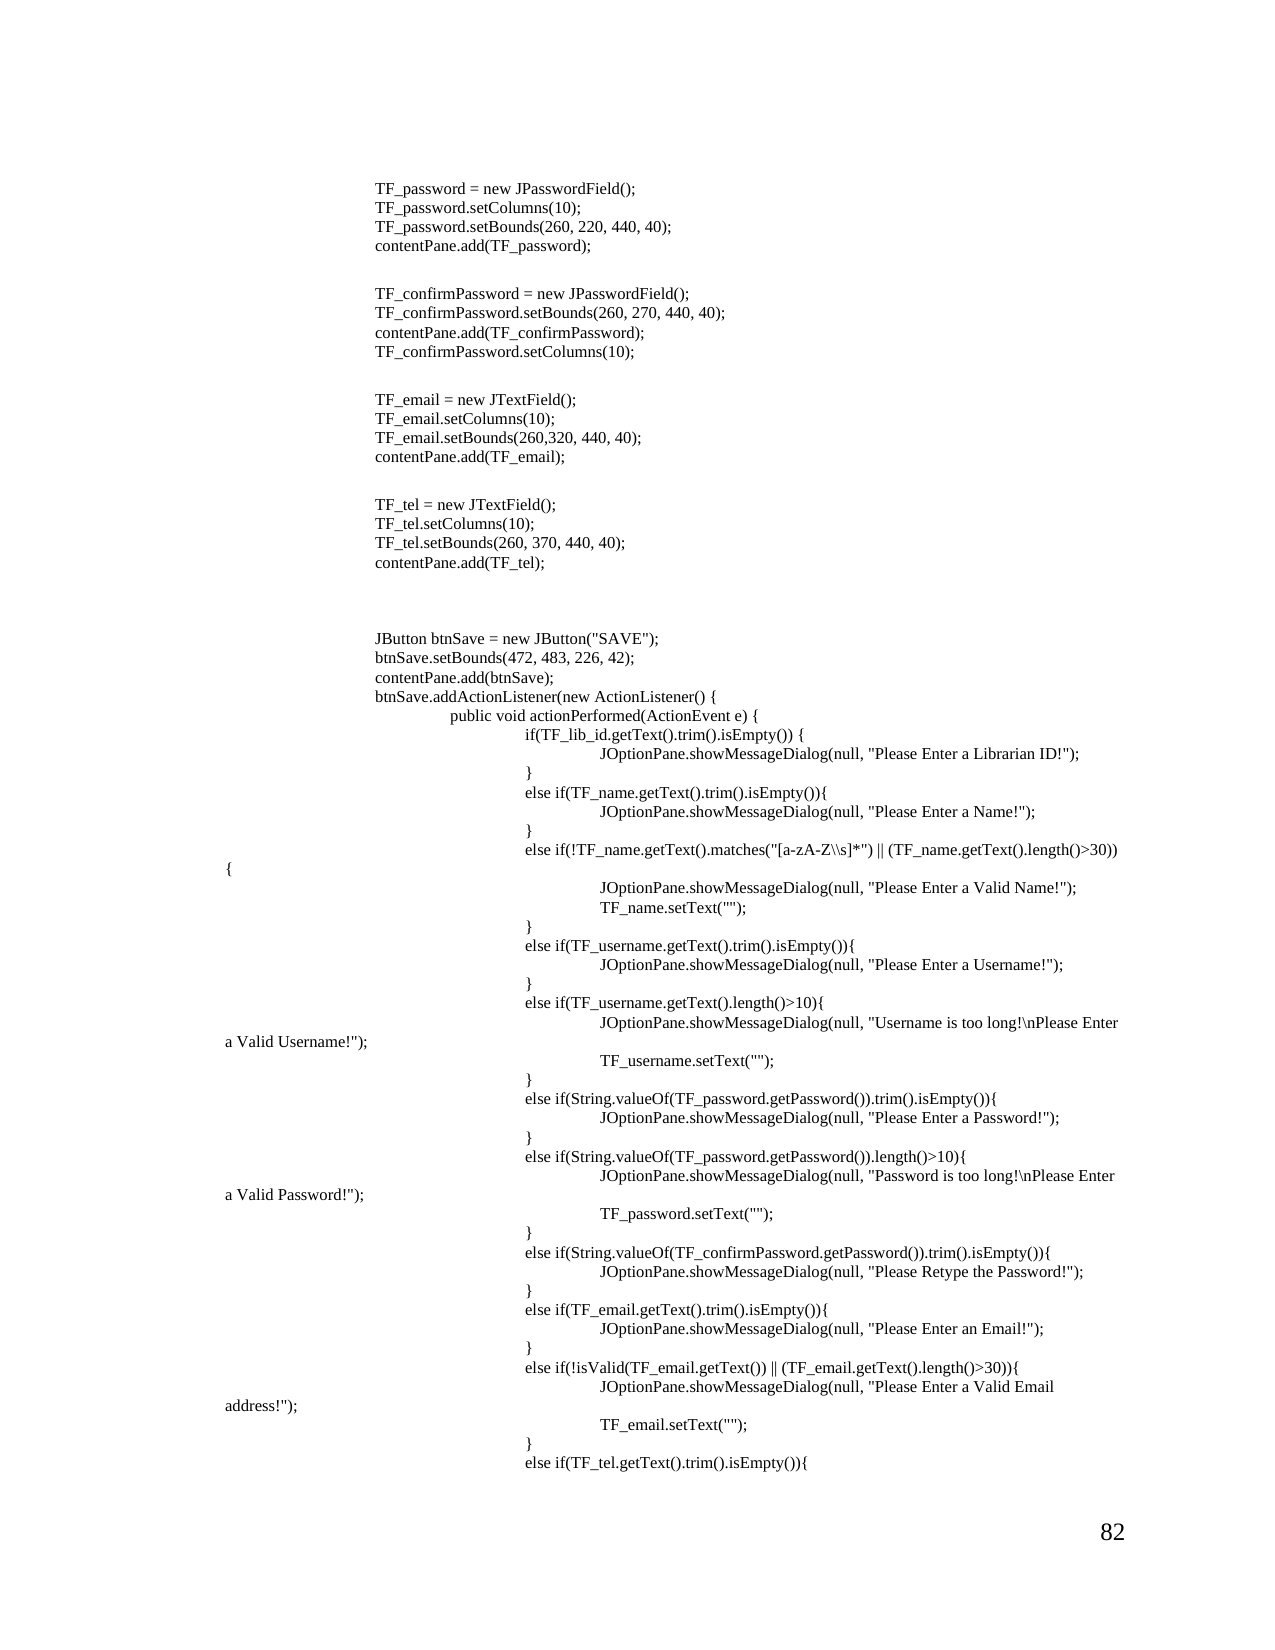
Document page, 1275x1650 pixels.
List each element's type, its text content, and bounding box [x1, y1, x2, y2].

text TF_email.setColumns(10); [225, 409, 1125, 428]
text JOptionPane.showMessageDialog(null, "Username is too long!\nPlease Enter a Valid Username!"); [225, 1012, 1125, 1051]
text else if(String.valueOf(TF_password.getPassword()).length()>10){ [225, 1147, 1125, 1166]
text } [225, 1434, 1125, 1453]
text JOptionPane.showMessageDialog(null, "Please Enter a Valid Name!"); [225, 878, 1125, 897]
text TF_name.setText(""); [225, 897, 1125, 917]
text TF_tel.setColumns(10); [225, 514, 1125, 533]
text TF_password.setBounds(260, 220, 440, 40); [225, 217, 1125, 236]
text } [225, 974, 1125, 993]
text JOptionPane.showMessageDialog(null, "Please Enter a Name!"); [225, 802, 1125, 821]
text else if(TF_name.getText().trim().isEmpty()){ [225, 782, 1125, 802]
text contentPane.add(TF_confirmPassword); [225, 322, 1125, 342]
text else if(String.valueOf(TF_password.getPassword()).trim().isEmpty()){ [225, 1089, 1125, 1108]
text contentPane.add(TF_password); [225, 236, 1125, 255]
text } [225, 1223, 1125, 1242]
text TF_password.setText(""); [225, 1204, 1125, 1223]
text JOptionPane.showMessageDialog(null, "Please Retype the Password!"); [225, 1262, 1125, 1281]
text TF_password = new JPasswordField(); [225, 179, 1125, 198]
text JOptionPane.showMessageDialog(null, "Password is too long!\nPlease Enter a Valid Password!"); [225, 1166, 1125, 1204]
text } [225, 1070, 1125, 1089]
text TF_password.setColumns(10); [225, 198, 1125, 217]
text public void actionPerformed(ActionEvent e) { [225, 706, 1125, 725]
text JOptionPane.showMessageDialog(null, "Please Enter an Email!"); [225, 1319, 1125, 1338]
text else if(TF_username.getText().length()>10){ [225, 993, 1125, 1012]
text JOptionPane.showMessageDialog(null, "Please Enter a Valid Email address!"); [225, 1377, 1125, 1415]
text else if(!isValid(TF_email.getText()) || (TF_email.getText().length()>30)){ [225, 1357, 1125, 1377]
text JOptionPane.showMessageDialog(null, "Please Enter a Password!"); [225, 1108, 1125, 1127]
text btnSave.setBounds(472, 483, 226, 42); [225, 648, 1125, 667]
text else if(String.valueOf(TF_confirmPassword.getPassword()).trim().isEmpty()){ [225, 1242, 1125, 1262]
text TF_tel = new JTextField(); [225, 495, 1125, 514]
text TF_username.setText(""); [225, 1051, 1125, 1070]
text } [225, 1127, 1125, 1147]
text JOptionPane.showMessageDialog(null, "Please Enter a Librarian ID!"); [225, 744, 1125, 763]
text if(TF_lib_id.getText().trim().isEmpty()) { [225, 725, 1125, 744]
text TF_email.setBounds(260,320, 440, 40); [225, 428, 1125, 447]
text TF_email = new JTextField(); [225, 389, 1125, 409]
text contentPane.add(TF_email); [225, 447, 1125, 466]
text contentPane.add(btnSave); [225, 667, 1125, 687]
text TF_confirmPassword = new JPasswordField(); [225, 284, 1125, 303]
text JOptionPane.showMessageDialog(null, "Please Enter a Username!"); [225, 955, 1125, 974]
text } [225, 1281, 1125, 1300]
text TF_confirmPassword.setColumns(10); [225, 342, 1125, 361]
text } [225, 821, 1125, 840]
text } [225, 917, 1125, 936]
text } [225, 763, 1125, 782]
text JButton btnSave = new JButton("SAVE"); [225, 629, 1125, 648]
text TF_email.setText(""); [225, 1415, 1125, 1434]
text TF_confirmPassword.setBounds(260, 270, 440, 40); [225, 303, 1125, 322]
text TF_tel.setBounds(260, 370, 440, 40); [225, 533, 1125, 552]
text else if(!TF_name.getText().matches("[a-zA-Z\\s]*") || (TF_name.getText().length()>30)){ [225, 840, 1125, 878]
text else if(TF_username.getText().trim().isEmpty()){ [225, 936, 1125, 955]
text else if(TF_email.getText().trim().isEmpty()){ [225, 1300, 1125, 1319]
text btnSave.addActionListener(new ActionListener() { [225, 687, 1125, 706]
text contentPane.add(TF_tel); [225, 552, 1125, 572]
text } [225, 1338, 1125, 1357]
text else if(TF_tel.getText().trim().isEmpty()){ [225, 1453, 1125, 1472]
